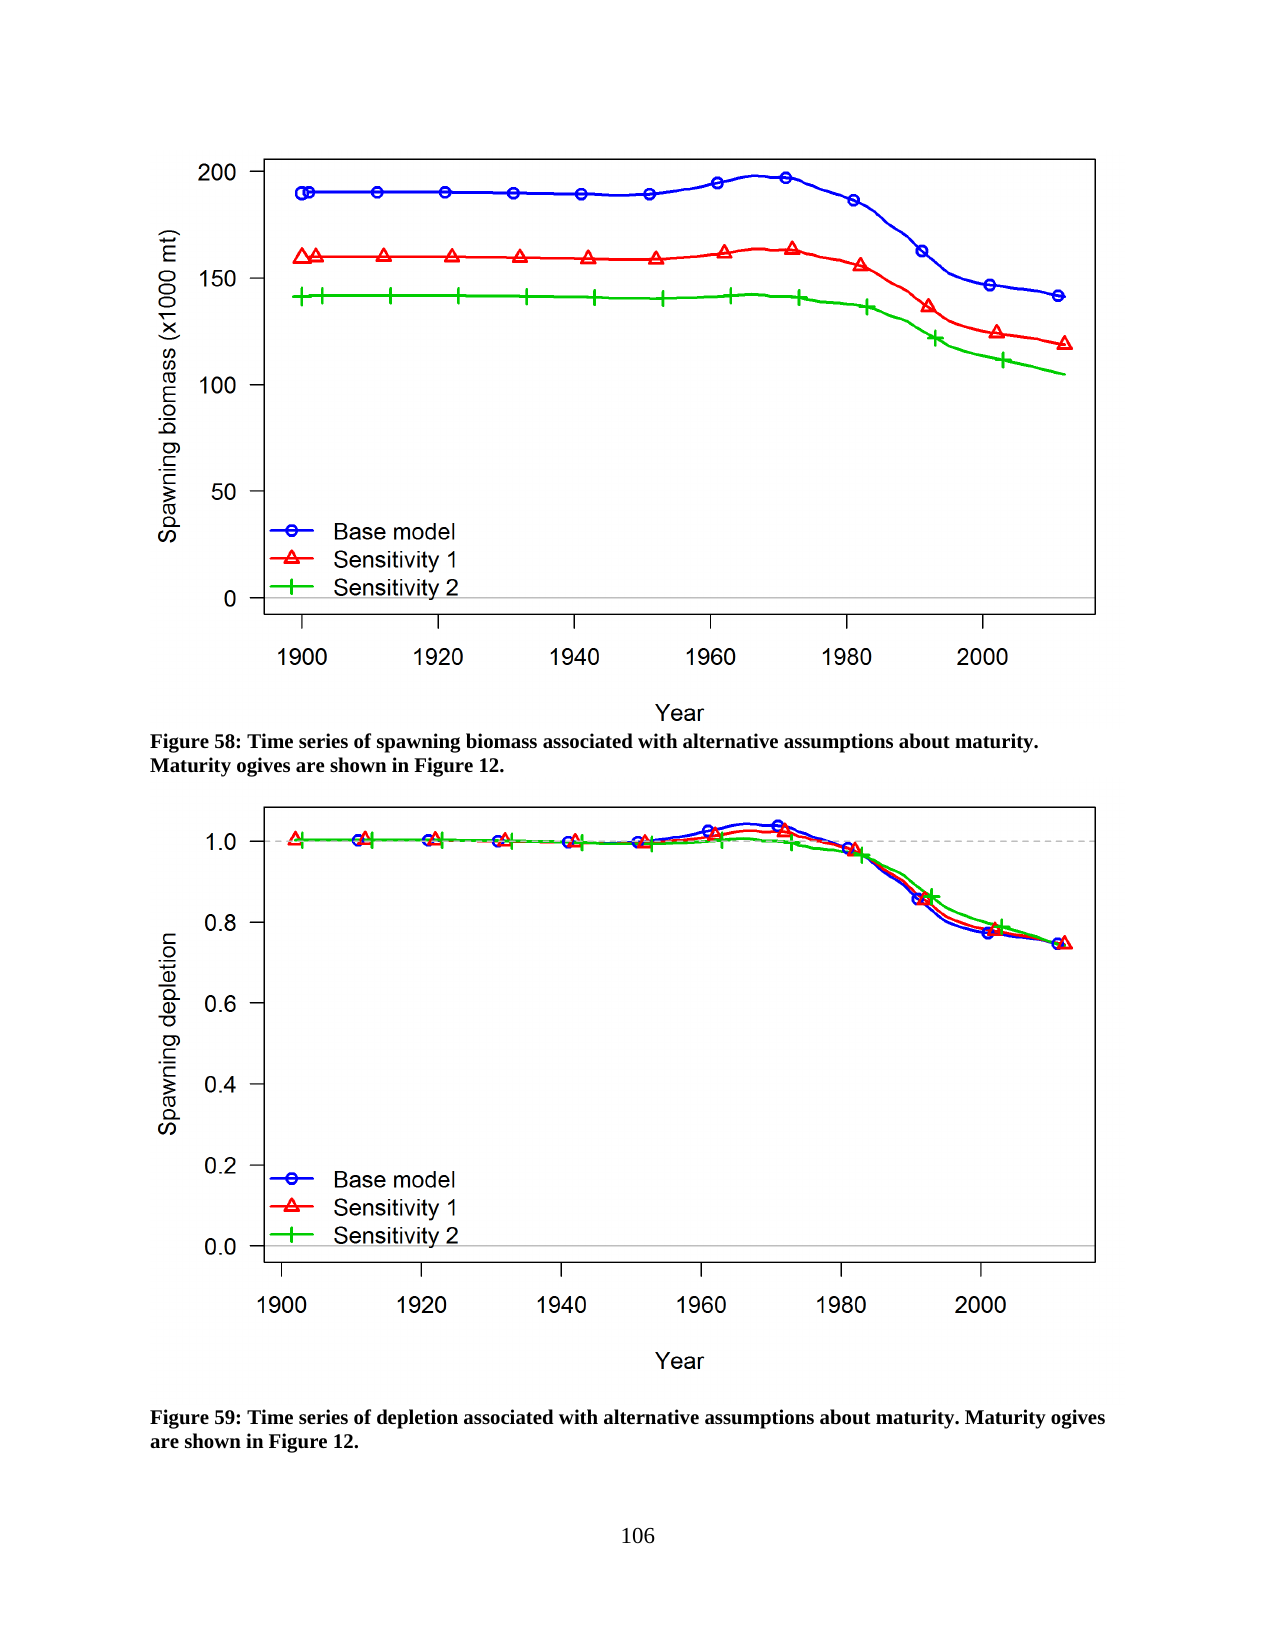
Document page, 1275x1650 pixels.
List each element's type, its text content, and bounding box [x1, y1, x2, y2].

text Figure 59: Time series of depletion associated with alternative assumptions about maturity. Maturity ogives are shown in Figure 12. [150, 1405, 1125, 1453]
picture [150, 150, 1125, 729]
text Figure 58: Time series of spawning biomass associated with alternative assumptions about maturity. Maturity ogives are shown in Figure 12. [150, 729, 1125, 777]
picture [150, 777, 1125, 1405]
